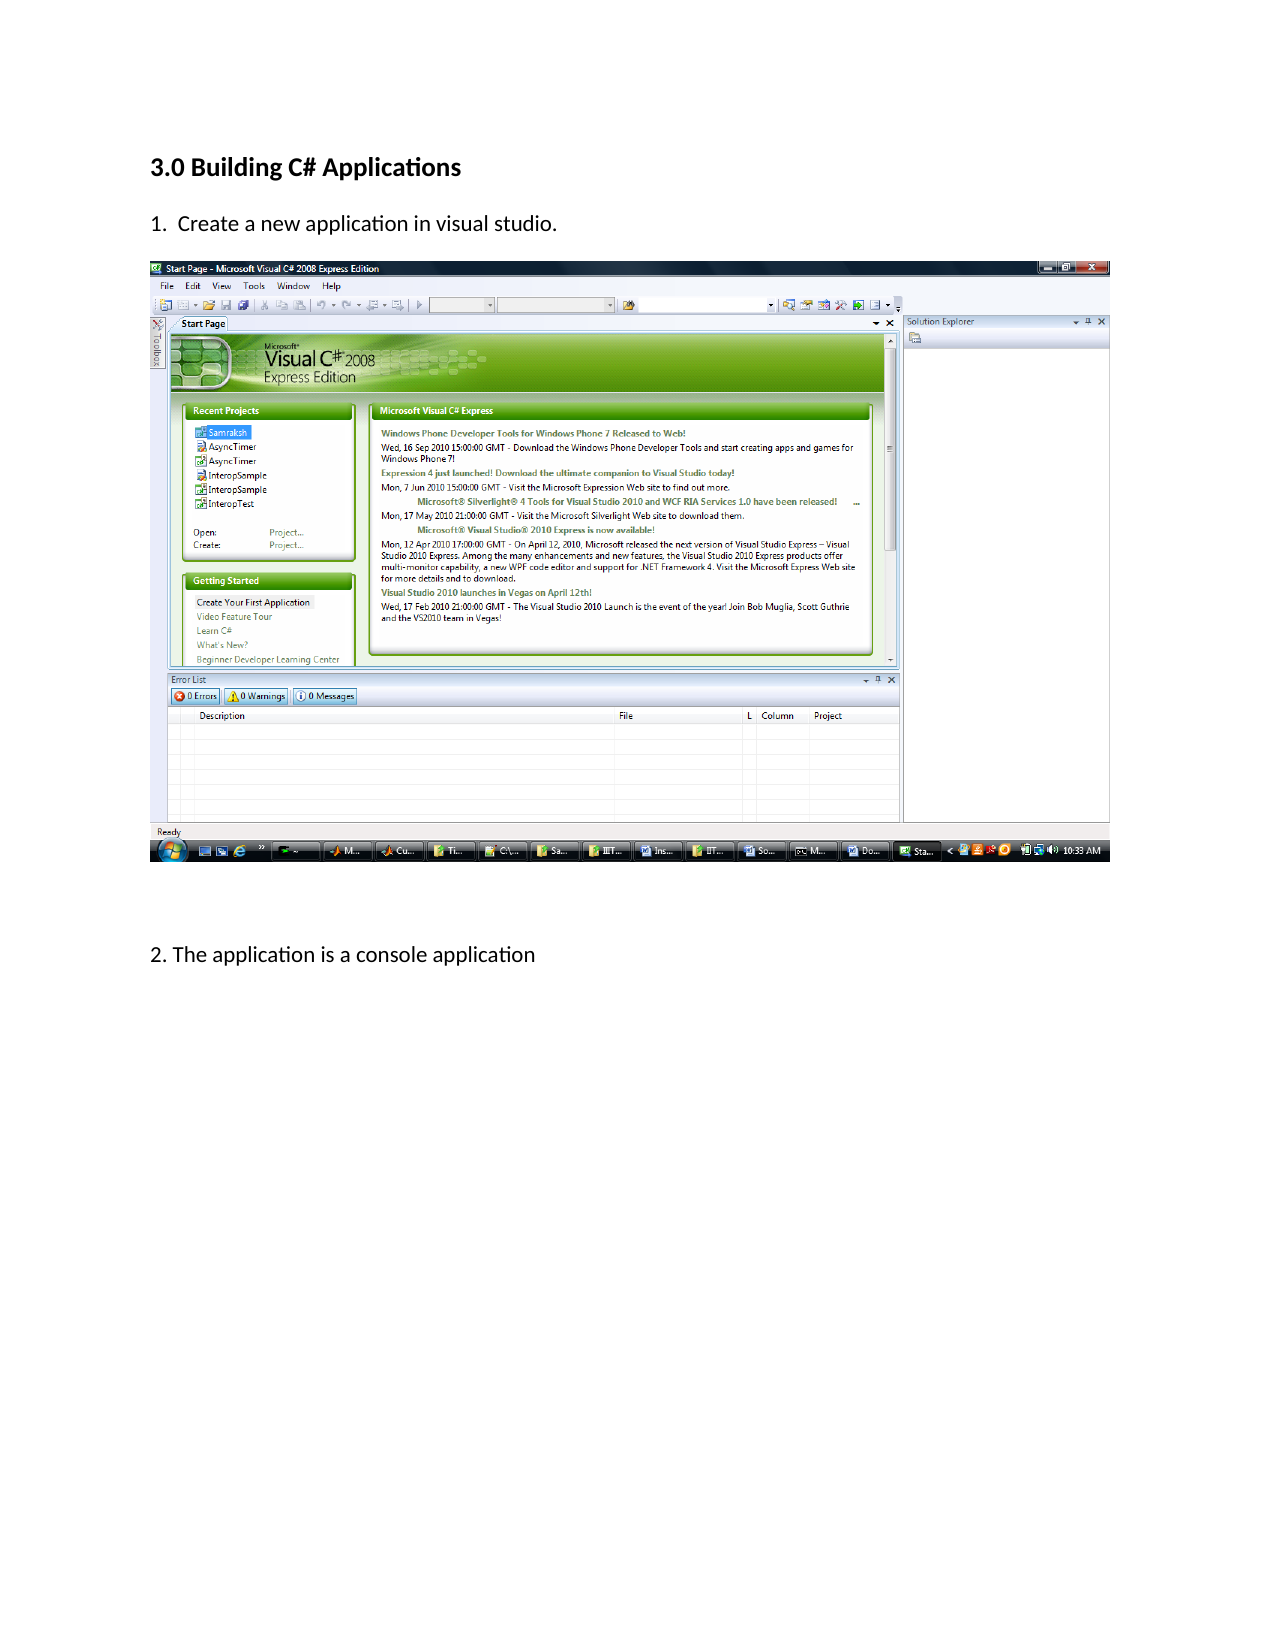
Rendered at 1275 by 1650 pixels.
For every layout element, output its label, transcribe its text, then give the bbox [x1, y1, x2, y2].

picture [150, 261, 1110, 862]
text 3.0 Building C# Applications [150, 150, 1125, 183]
text 1. Create a new application in visual studio. [150, 209, 1125, 237]
text 2. The application is a console application [150, 940, 1125, 968]
